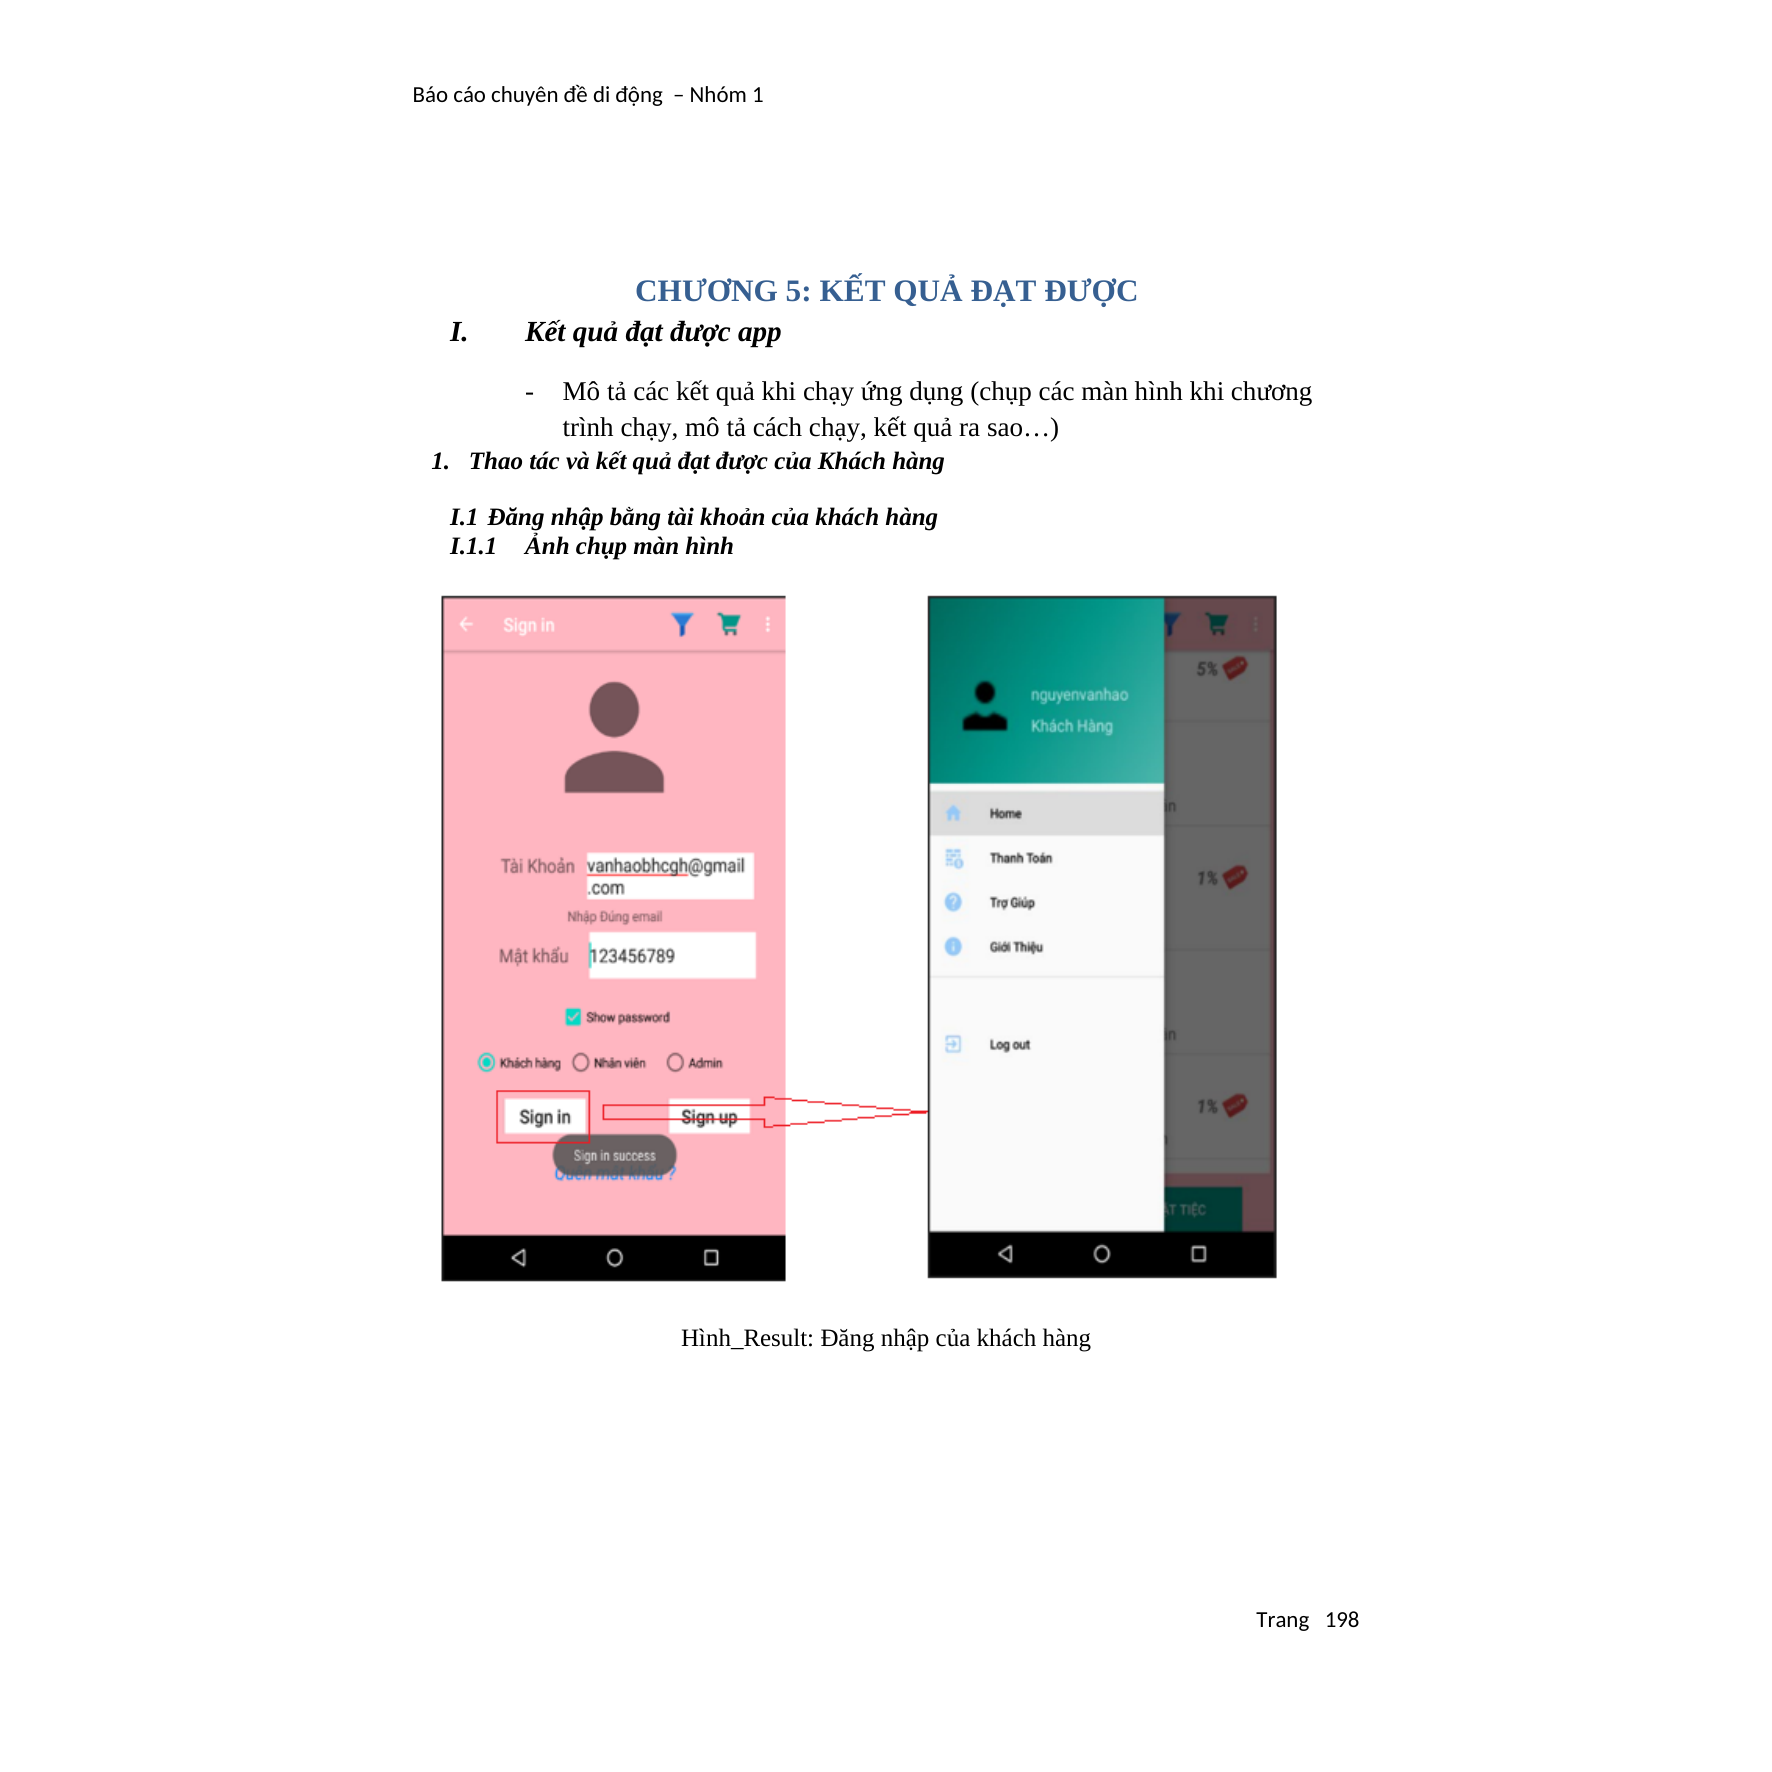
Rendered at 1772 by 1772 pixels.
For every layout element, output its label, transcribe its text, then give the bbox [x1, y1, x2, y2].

picture [434, 590, 1280, 1283]
text Hình_Result: Đăng nhập của khách hàng [412, 1323, 1359, 1352]
list Mô tả các kết quả khi chạy ứng dụng (chụp các màn hình khi chương trình chạy, mô tả cách chạy, kết quả ra sao…) [525, 375, 1359, 442]
list Ảnh chụp màn hình [450, 531, 1359, 560]
list Đăng nhập bằng tài khoản của khách hàng [450, 502, 1359, 531]
subtitle Kết quả đạt được app [450, 314, 1361, 348]
subtitle Thao tác và kết quả đạt được của Khách hàng [431, 446, 1361, 475]
subtitle CHƯƠNG 5: KẾT QUẢ ĐẠT ĐƯỢC [412, 272, 1361, 308]
